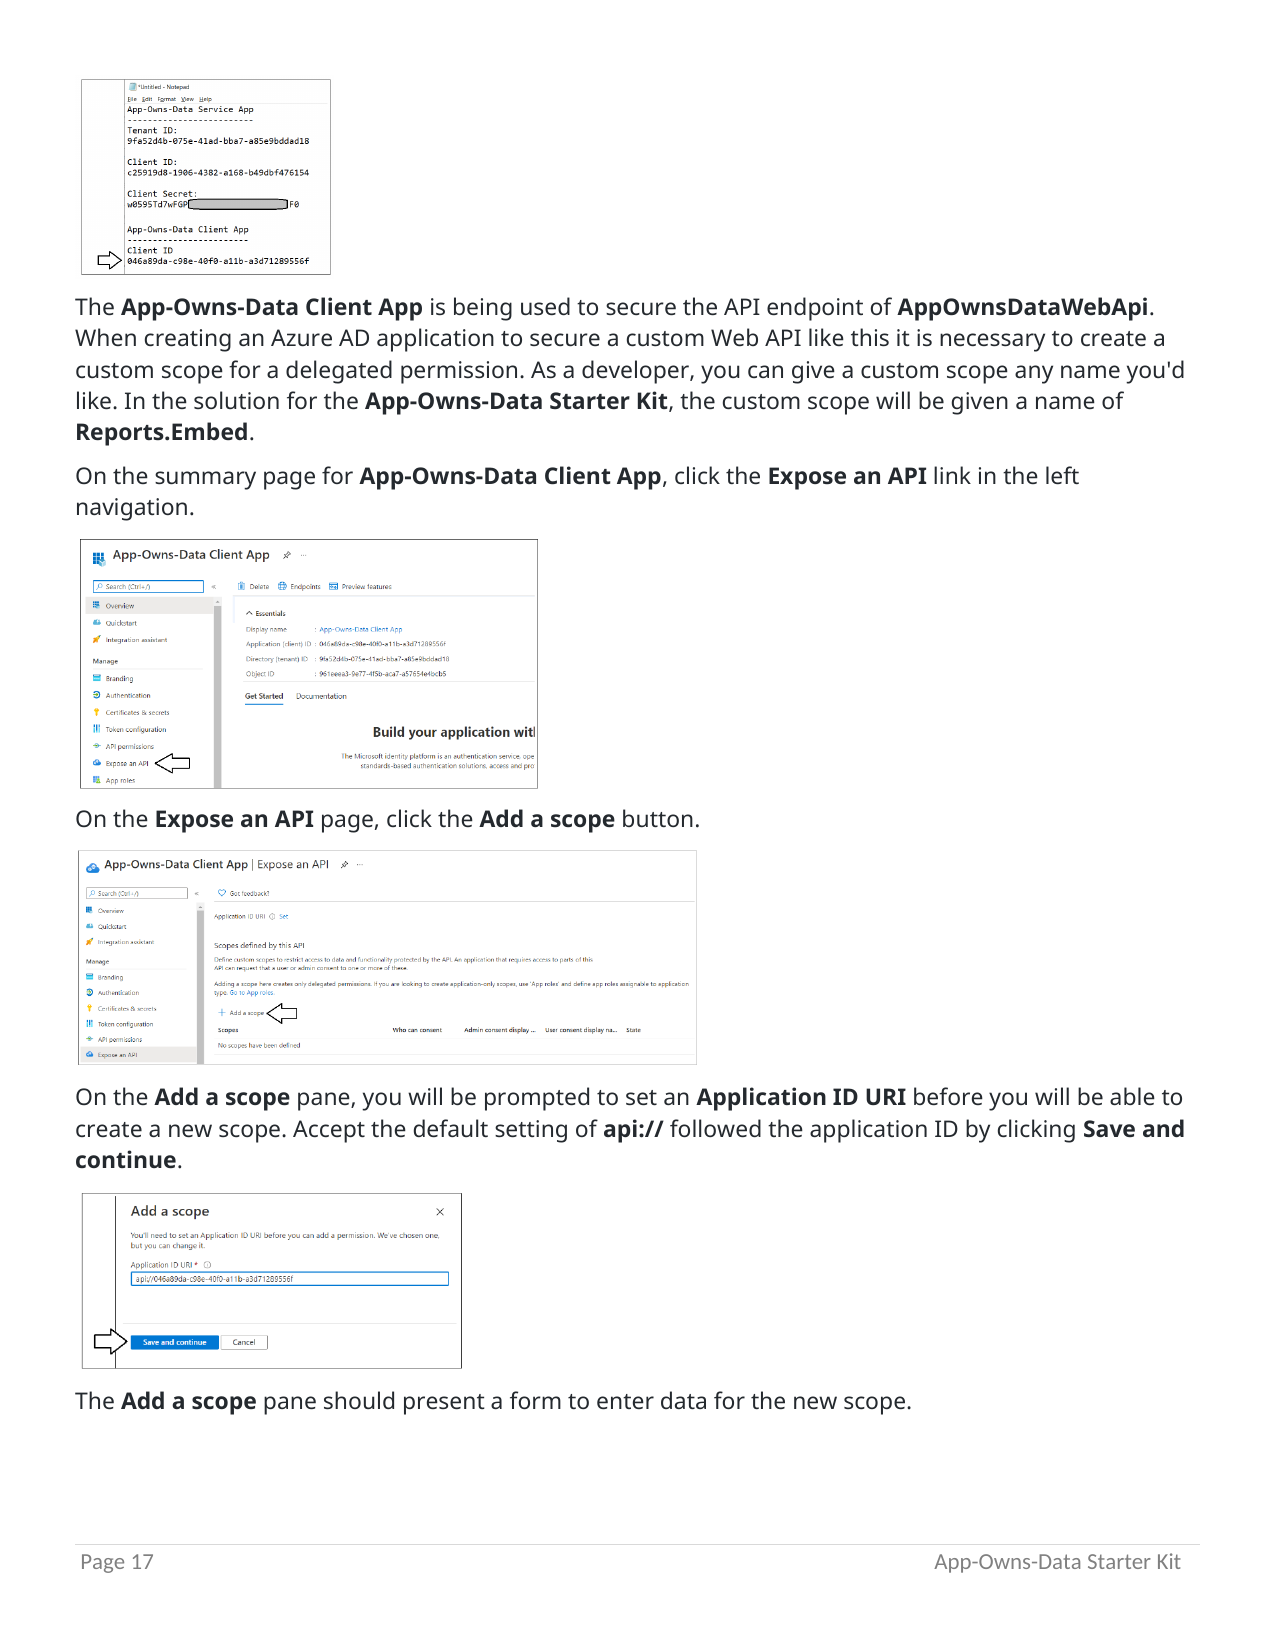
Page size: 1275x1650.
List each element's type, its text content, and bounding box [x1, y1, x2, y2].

text The Add a scope pane should present a form to enter data for the new scope. [75, 1385, 1200, 1416]
text On the summary page for App-Owns-Data Client App, click the Expose an API link in the left navigation. [75, 460, 1200, 522]
text On the Add a scope pane, you will be prompted to set an Application ID URI before you will be able to create a new scope. Accept the default setting of api:// followed the application ID by clicking Save and continue. [75, 1081, 1200, 1175]
picture [75, 75, 334, 279]
text The App-Owns-Data Client App is being used to secure the API endpoint of AppOwnsDataWebApi. When creating an Azure AD application to secure a custom Web API like this it is necessary to create a custom scope for a delegated permission. As a developer, you can give a custom scope any name you'd like. In the solution for the App-Owns-Data Starter Kit, the custom scope will be given a name of Reports.Embed. [75, 291, 1200, 447]
text On the Expose an API page, click the Add a scope button. [75, 803, 1200, 834]
picture [75, 534, 542, 791]
picture [75, 846, 702, 1069]
picture [75, 1187, 467, 1373]
